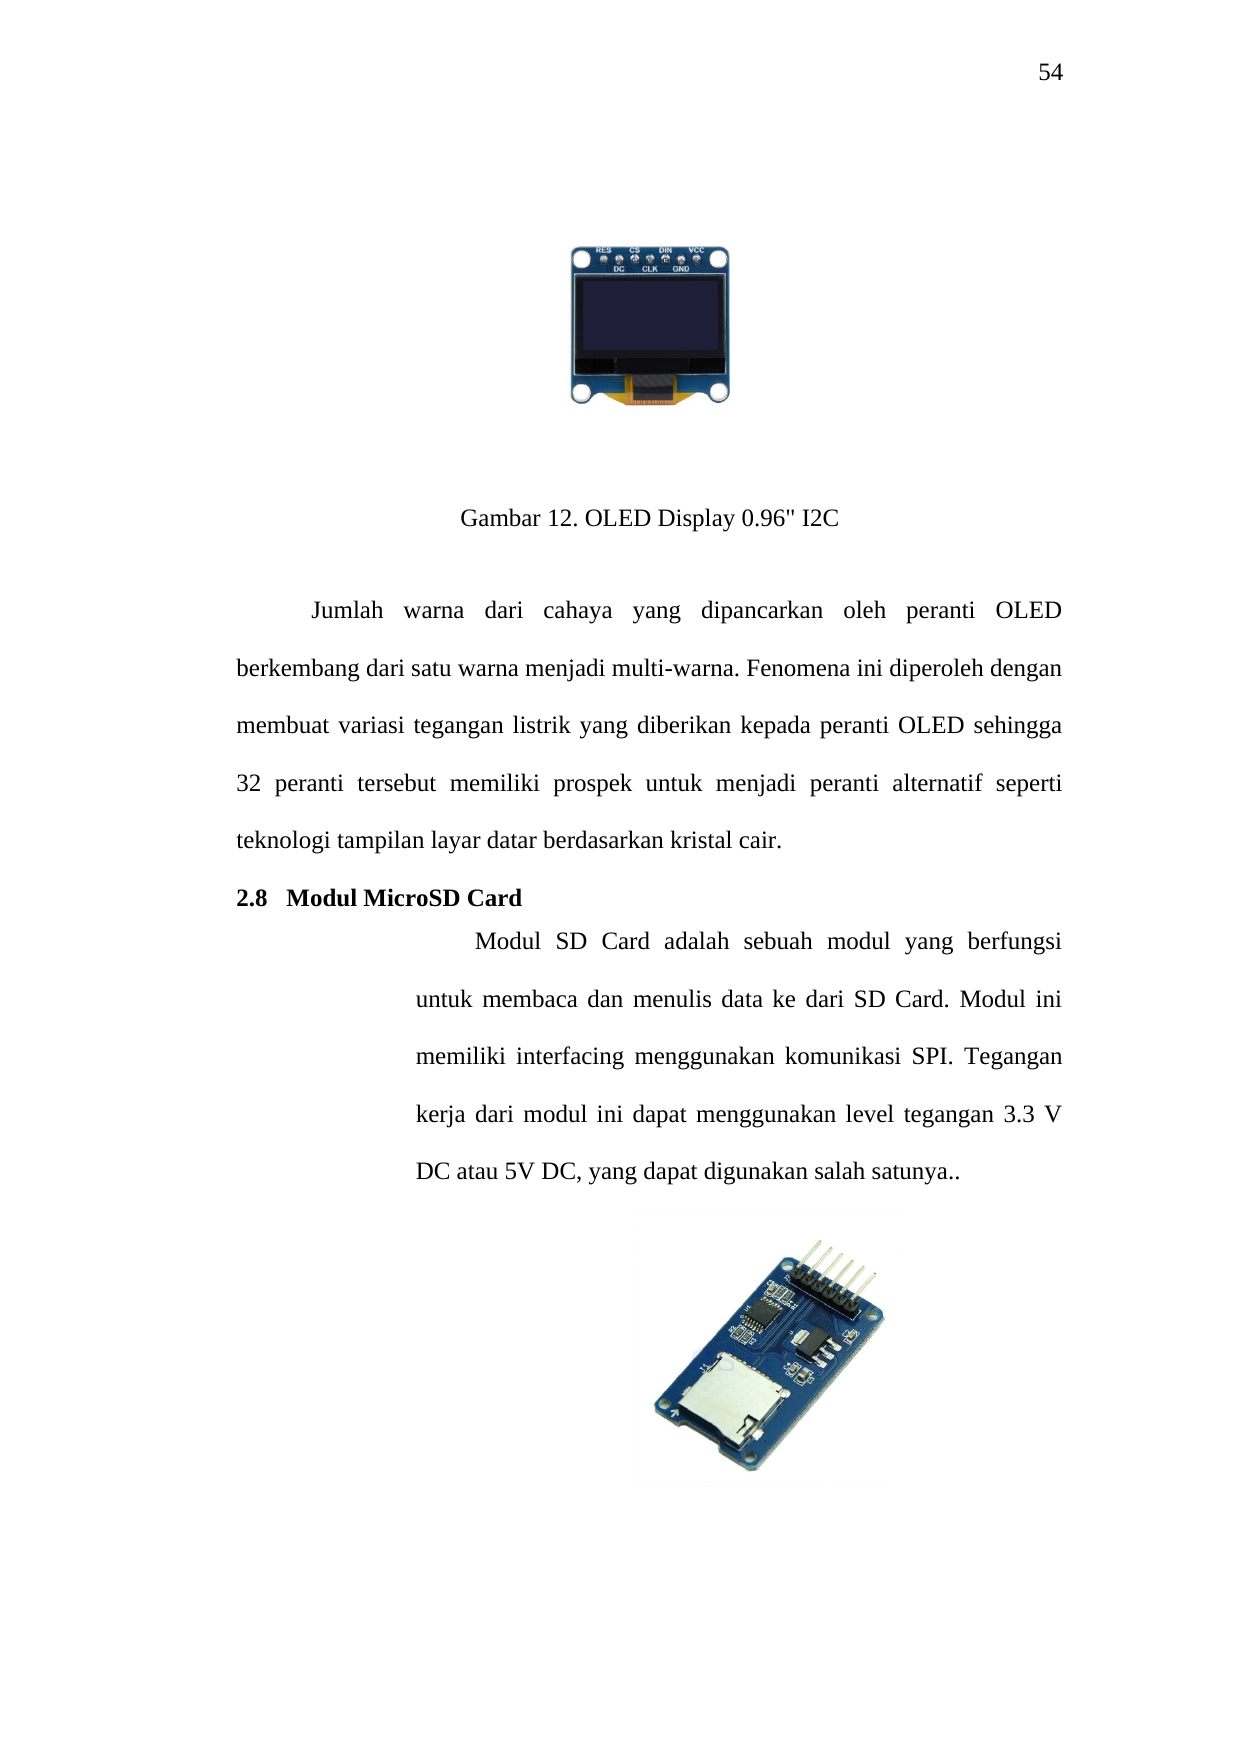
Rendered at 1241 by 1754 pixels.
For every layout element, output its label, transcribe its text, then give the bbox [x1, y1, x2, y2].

text Jumlah warna dari cahaya yang dipancarkan oleh peranti OLED berkembang dari satu warna menjadi multi-warna. Fenomena ini diperoleh dengan membuat variasi tegangan listrik yang diberikan kepada peranti OLED sehingga 32 peranti tersebut memiliki prospek untuk menjadi peranti alternatif seperti teknologi tampilan layar datar berdasarkan kristal cair. [236, 596, 1063, 854]
subtitle 2.8 Modul MicroSD Card [236, 883, 1063, 912]
picture [501, 177, 799, 474]
text Modul SD Card adalah sebuah modul yang berfungsi untuk membaca dan menulis data ke dari SD Card. Modul ini memiliki interfacing menggunakan komunikasi SPI. Tegangan kerja dari modul ini dapat menggunakan level tegangan 3.3 V DC atau 5V DC, yang dapat digunakan salah satunya.. [416, 926, 1063, 1185]
picture [634, 1213, 904, 1483]
text Gambar 13. OLED Display 0.96" I2C [236, 503, 1063, 532]
